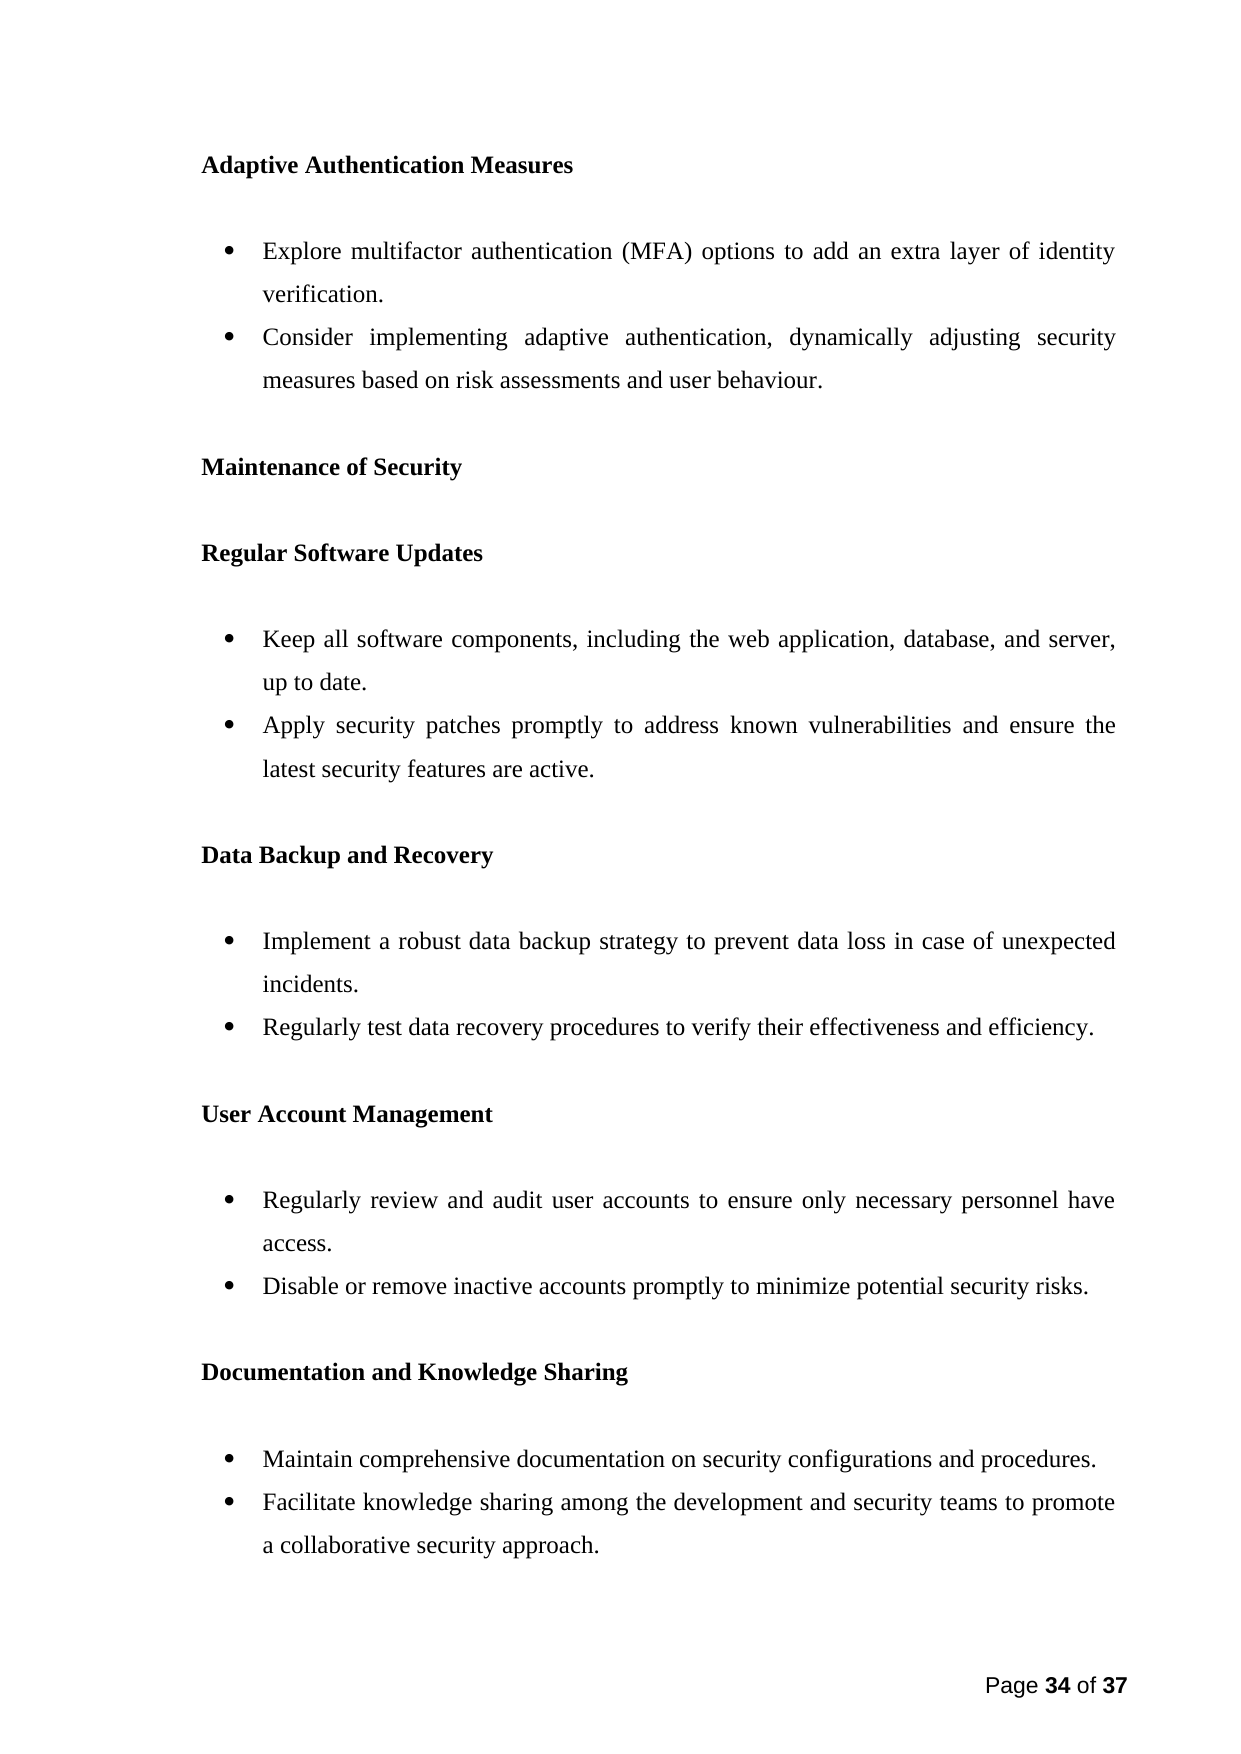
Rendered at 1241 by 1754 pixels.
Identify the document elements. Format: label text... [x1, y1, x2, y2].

list Regularly test data recovery procedures to verify their effectiveness and efficiency. [225, 1012, 1117, 1041]
list Facilitate knowledge sharing among the development and security teams to promote a collaborative security approach. [225, 1487, 1117, 1559]
text Documentation and Knowledge Sharing [142, 1357, 1117, 1386]
text Maintenance of Security [142, 452, 1117, 481]
text User Account Management [142, 1099, 1117, 1127]
list Disable or remove inactive accounts promptly to minimize potential security risks. [225, 1271, 1117, 1300]
list Implement a robust data backup strategy to prevent data loss in case of unexpected incidents. [225, 926, 1117, 998]
list Maintain comprehensive documentation on security configurations and procedures. [225, 1444, 1117, 1472]
list Regularly review and audit user accounts to ensure only necessary personnel have access. [225, 1185, 1117, 1257]
text Data Backup and Recovery [142, 840, 1117, 869]
list Apply security patches promptly to address known vulnerabilities and ensure the latest security features are active. [225, 711, 1117, 782]
list Keep all software components, including the web application, database, and server, up to date. [225, 624, 1117, 696]
list Consider implementing adaptive authentication, dynamically adjusting security measures based on risk assessments and user behaviour. [225, 322, 1117, 394]
text Adaptive Authentication Measures [142, 150, 1117, 179]
text Regular Software Updates [142, 538, 1117, 567]
list Explore multifactor authentication (MFA) options to add an extra layer of identity verification. [225, 236, 1117, 308]
